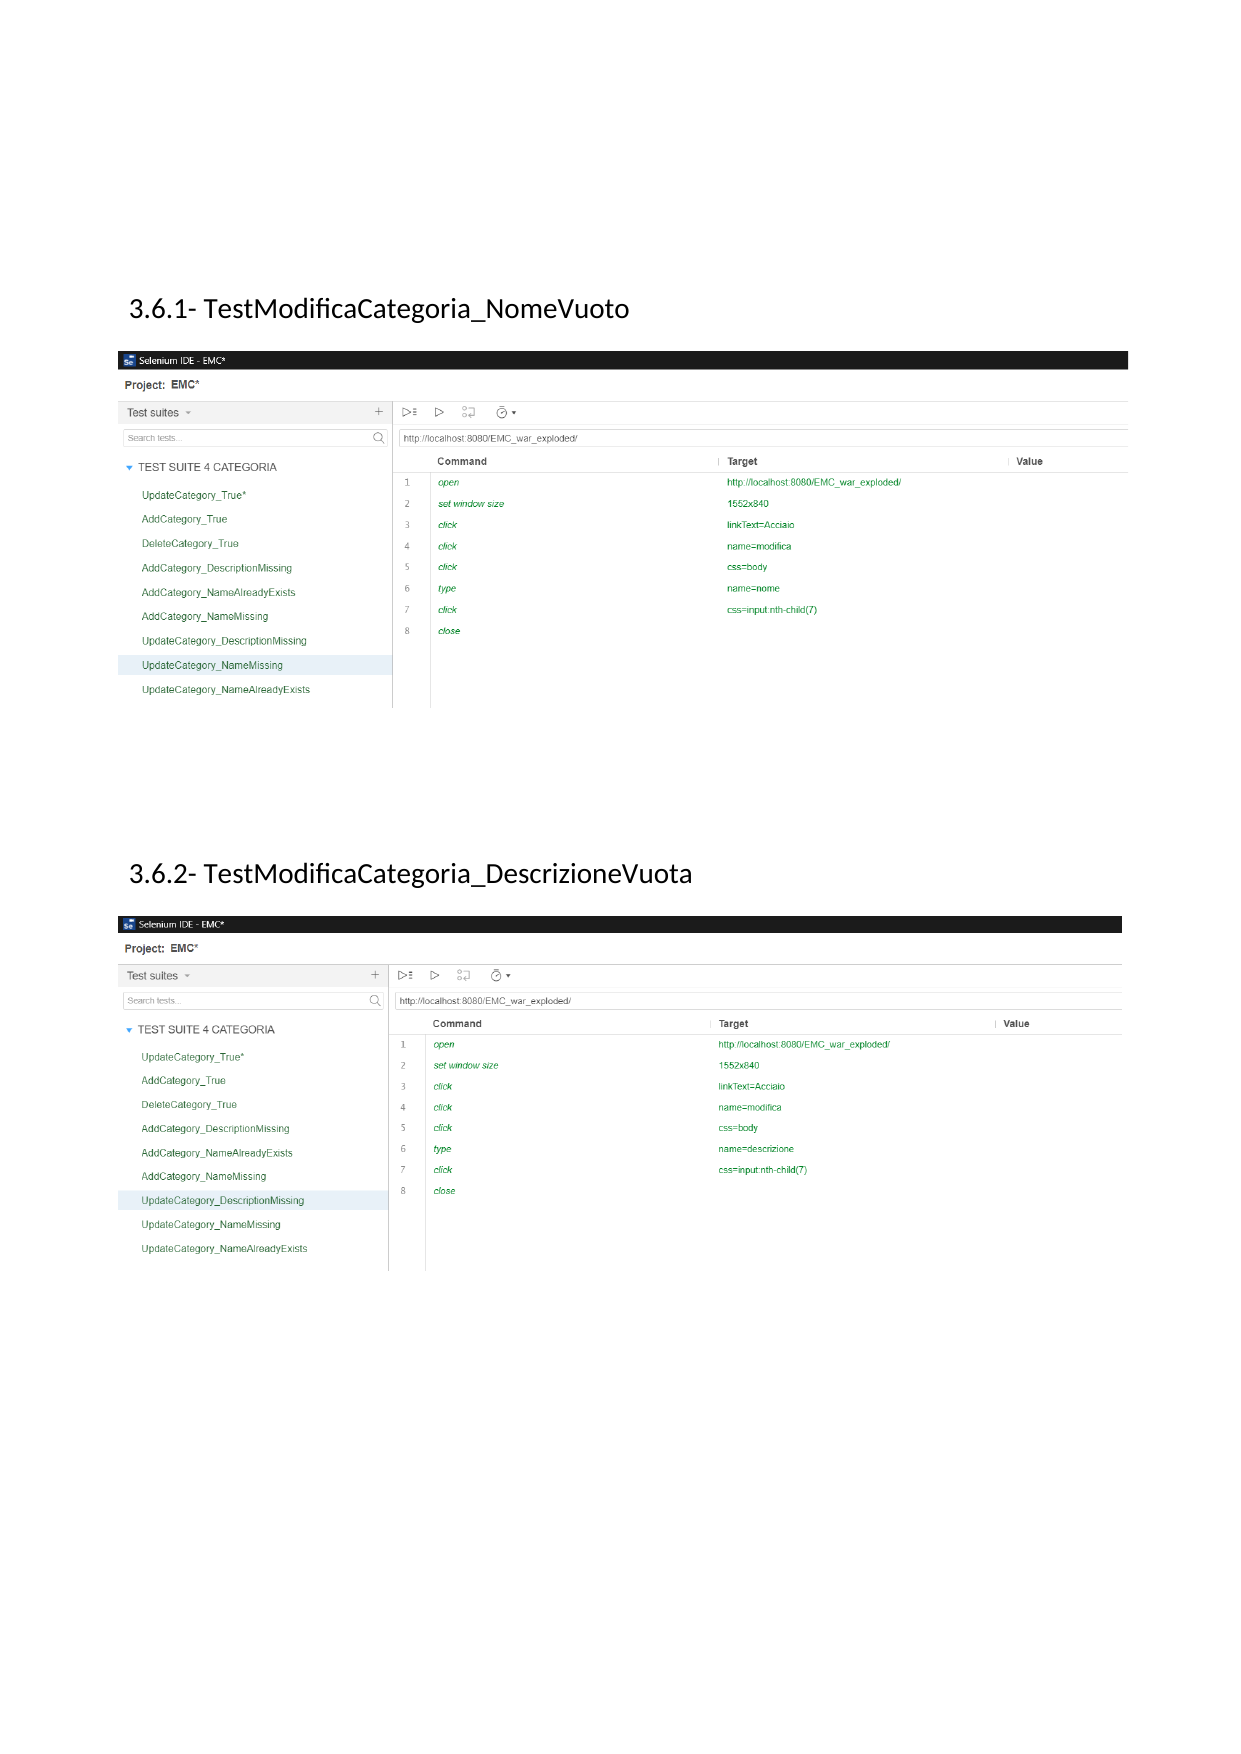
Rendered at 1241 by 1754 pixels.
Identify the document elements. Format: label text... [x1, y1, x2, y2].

text 3.6.2- TestModificaCategoria_DescrizioneVuota [129, 855, 1122, 891]
text 3.6.1- TestModificaCategoria_NomeVuoto [129, 290, 1122, 326]
picture [118, 351, 1129, 708]
picture [118, 916, 1122, 1271]
